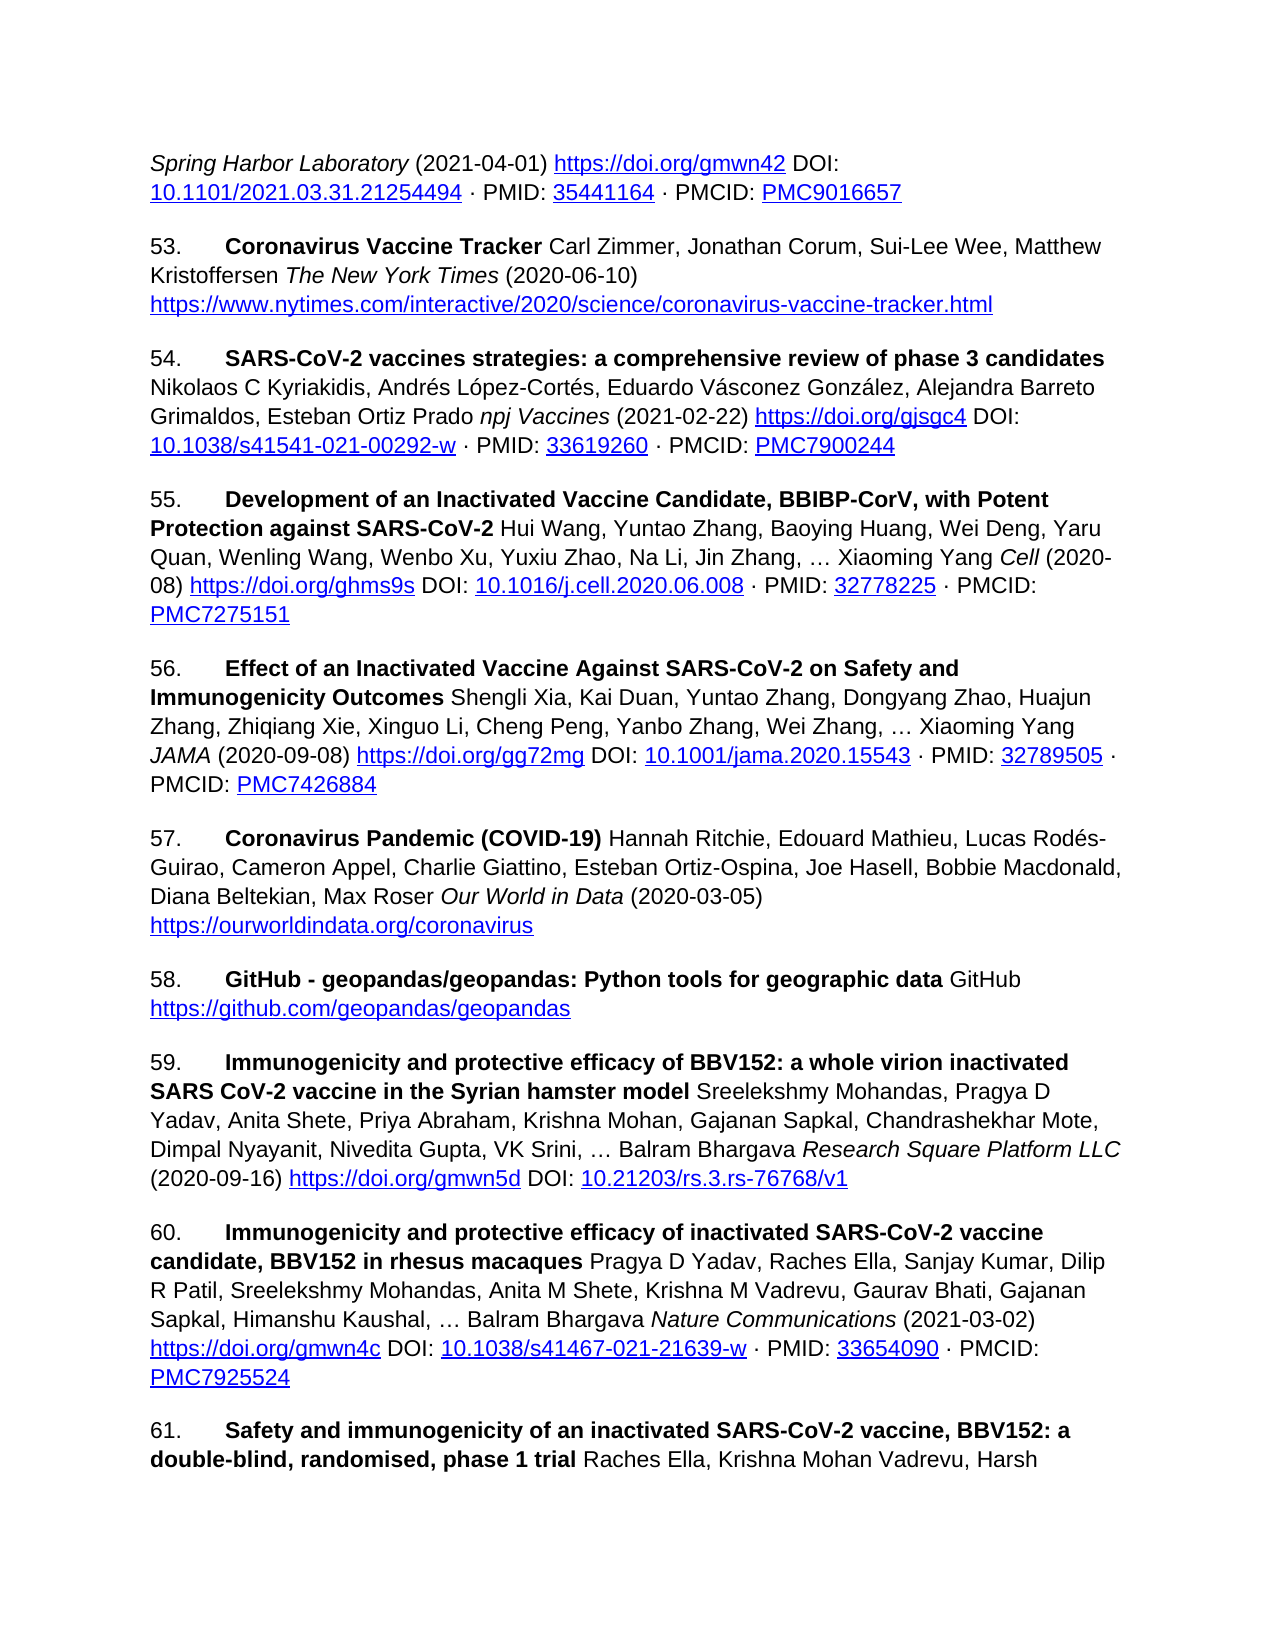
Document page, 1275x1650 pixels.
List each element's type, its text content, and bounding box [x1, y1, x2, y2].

text 56. Effect of an Inactivated Vaccine Against SARS-CoV-2 on Safety and Immunogenicity Outcomes Shengli Xia, Kai Duan, Yuntao Zhang, Dongyang Zhao, Huajun Zhang, Zhiqiang Xie, Xinguo Li, Cheng Peng, Yanbo Zhang, Wei Zhang, … Xiaoming Yang JAMA (2020-09-08) https://doi.org/gg72mg DOI: 10.1001/jama.2020.15543 · PMID: 32789505 · PMCID: PMC7426884 [150, 655, 1125, 798]
text 55. Development of an Inactivated Vaccine Candidate, BBIBP-CorV, with Potent Protection against SARS-CoV-2 Hui Wang, Yuntao Zhang, Baoying Huang, Wei Deng, Yaru Quan, Wenling Wang, Wenbo Xu, Yuxiu Zhao, Na Li, Jin Zhang, … Xiaoming Yang Cell (2020-08) https://doi.org/ghms9s DOI: 10.1016/j.cell.2020.06.008 · PMID: 32778225 · PMCID: PMC7275151 [150, 486, 1125, 628]
text 60. Immunogenicity and protective efficacy of inactivated SARS-CoV-2 vaccine candidate, BBV152 in rhesus macaques Pragya D Yadav, Raches Ella, Sanjay Kumar, Dilip R Patil, Sreelekshmy Mohandas, Anita M Shete, Krishna M Vadrevu, Gaurav Bhati, Gajanan Sapkal, Himanshu Kaushal, … Balram Bhargava Nature Communications (2021-03-02) https://doi.org/gmwn4c DOI: 10.1038/s41467-021-21639-w · PMID: 33654090 · PMCID: PMC7925524 [150, 1219, 1125, 1390]
text 54. SARS-CoV-2 vaccines strategies: a comprehensive review of phase 3 candidates Nikolaos C Kyriakidis, Andrés López-Cortés, Eduardo Vásconez González, Alejandra Barreto Grimaldos, Esteban Ortiz Prado npj Vaccines (2021-02-22) https://doi.org/gjsgc4 DOI: 10.1038/s41541-021-00292-w · PMID: 33619260 · PMCID: PMC7900244 [150, 345, 1125, 458]
text 59. Immunogenicity and protective efficacy of BBV152: a whole virion inactivated SARS CoV-2 vaccine in the Syrian hamster model Sreelekshmy Mohandas, Pragya D Yadav, Anita Shete, Priya Abraham, Krishna Mohan, Gajanan Sapkal, Chandrashekhar Mote, Dimpal Nyayanit, Nivedita Gupta, VK Srini, … Balram Bhargava Research Square Platform LLC (2020-09-16) https://doi.org/gmwn5d DOI: 10.21203/rs.3.rs-76768/v1 [150, 1049, 1125, 1191]
text 53. Coronavirus Vaccine Tracker Carl Zimmer, Jonathan Corum, Sui-Lee Wee, Matthew Kristoffersen The New York Times (2020-06-10) https://www.nytimes.com/interactive/2020/science/coronavirus-vaccine-tracker.html [150, 233, 1125, 317]
text 57. Coronavirus Pandemic (COVID-19) Hannah Ritchie, Edouard Mathieu, Lucas Rodés-Guirao, Cameron Appel, Charlie Giattino, Esteban Ortiz-Ospina, Joe Hasell, Bobbie Macdonald, Diana Beltekian, Max Roser Our World in Data (2020-03-05) https://ourworldindata.org/coronavirus [150, 825, 1125, 938]
text 58. GitHub - geopandas/geopandas: Python tools for geographic data GitHub https://github.com/geopandas/geopandas [150, 966, 1125, 1021]
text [150, 1417, 1125, 1473]
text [150, 150, 1125, 205]
